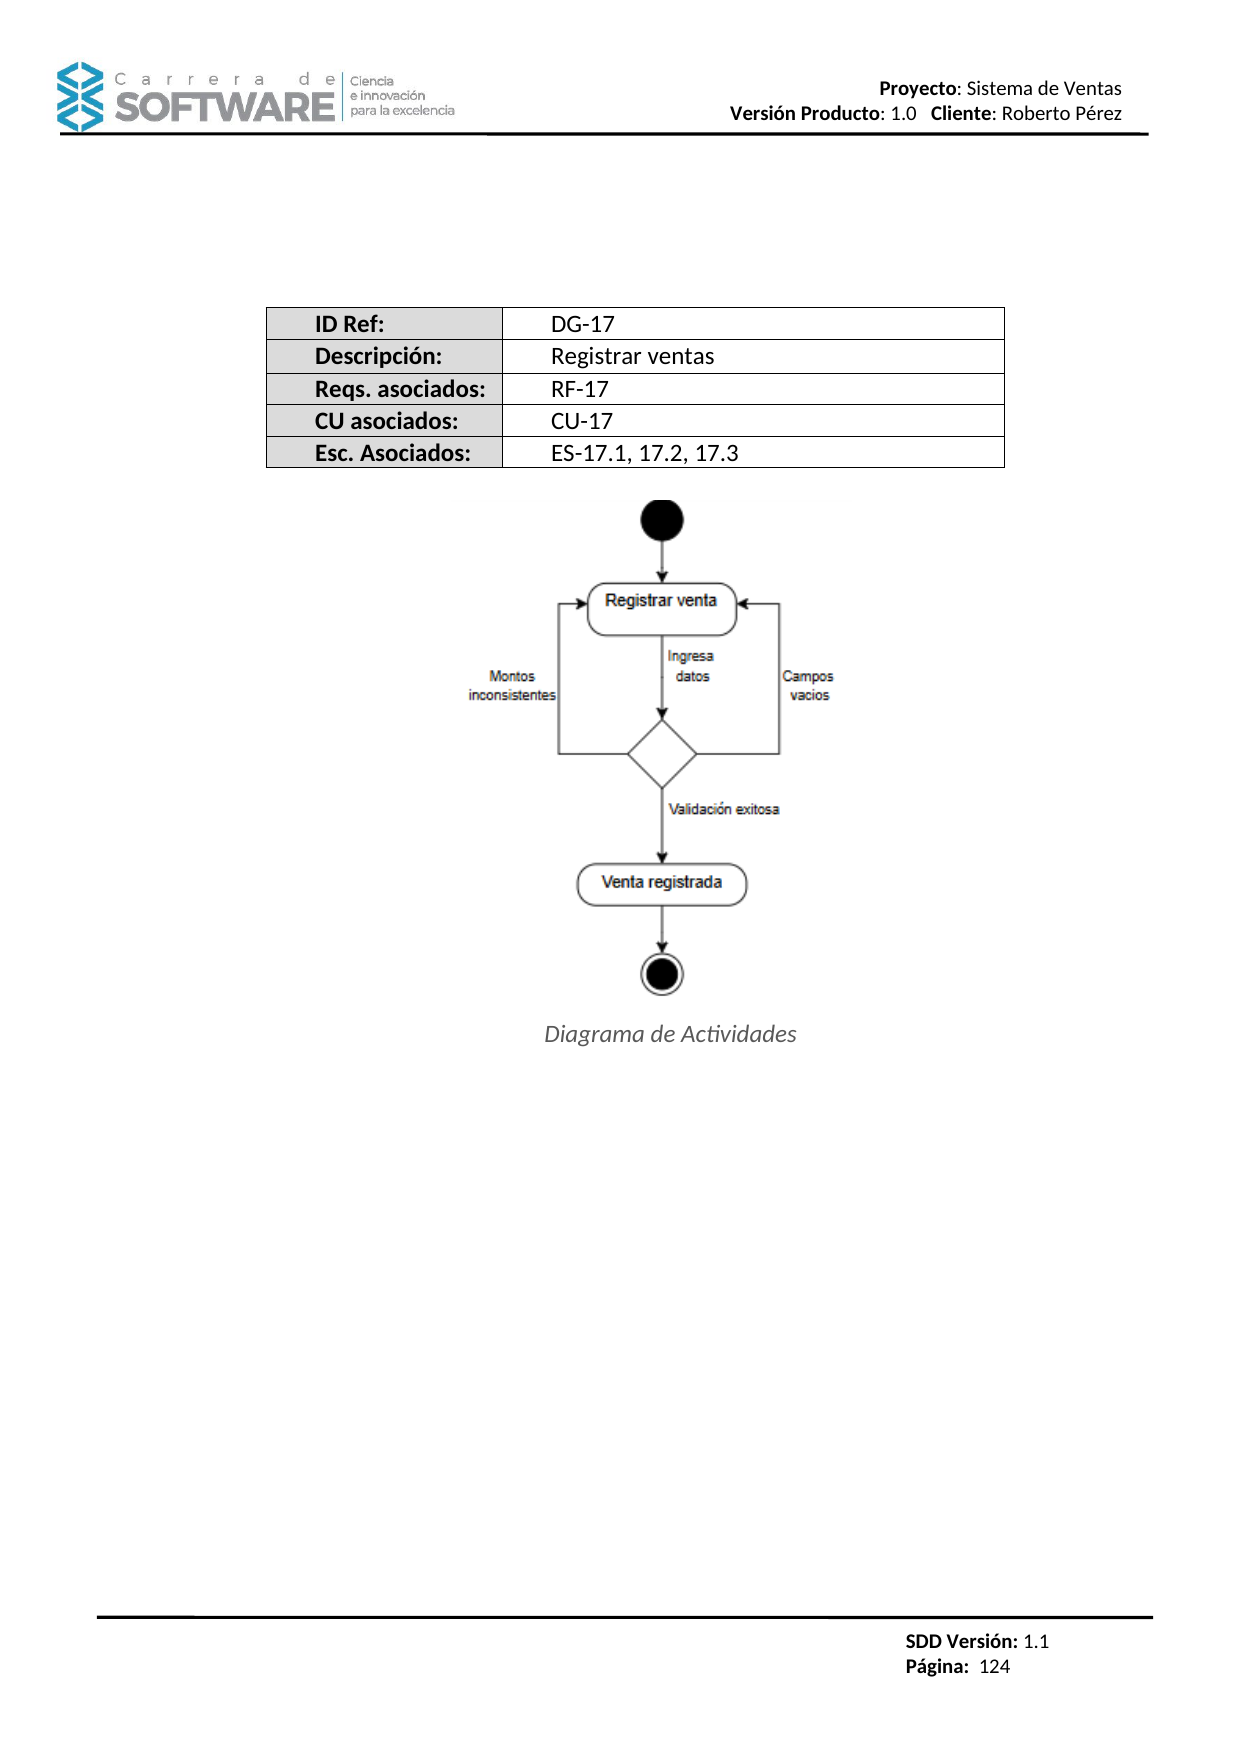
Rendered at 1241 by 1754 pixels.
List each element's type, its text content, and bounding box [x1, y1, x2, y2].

table_header DG-17 [503, 308, 1004, 339]
picture [46, 46, 461, 154]
table_cell CU-17 [503, 405, 1004, 436]
table_cell Reqs. asociados: [267, 374, 502, 404]
table_header ID Ref: [267, 308, 502, 339]
table_cell RF-17 [503, 374, 1004, 404]
picture [451, 500, 852, 1007]
table_cell Descripción: [267, 340, 502, 373]
table_cell Esc. Asociados: [267, 437, 502, 467]
table_cell ES-17.1, 17.2, 17.3 [503, 437, 1004, 467]
text Diagrama de Actividades [222, 1018, 1122, 1048]
table_cell Registrar ventas [503, 340, 1004, 373]
table_cell CU asociados: [267, 405, 502, 436]
